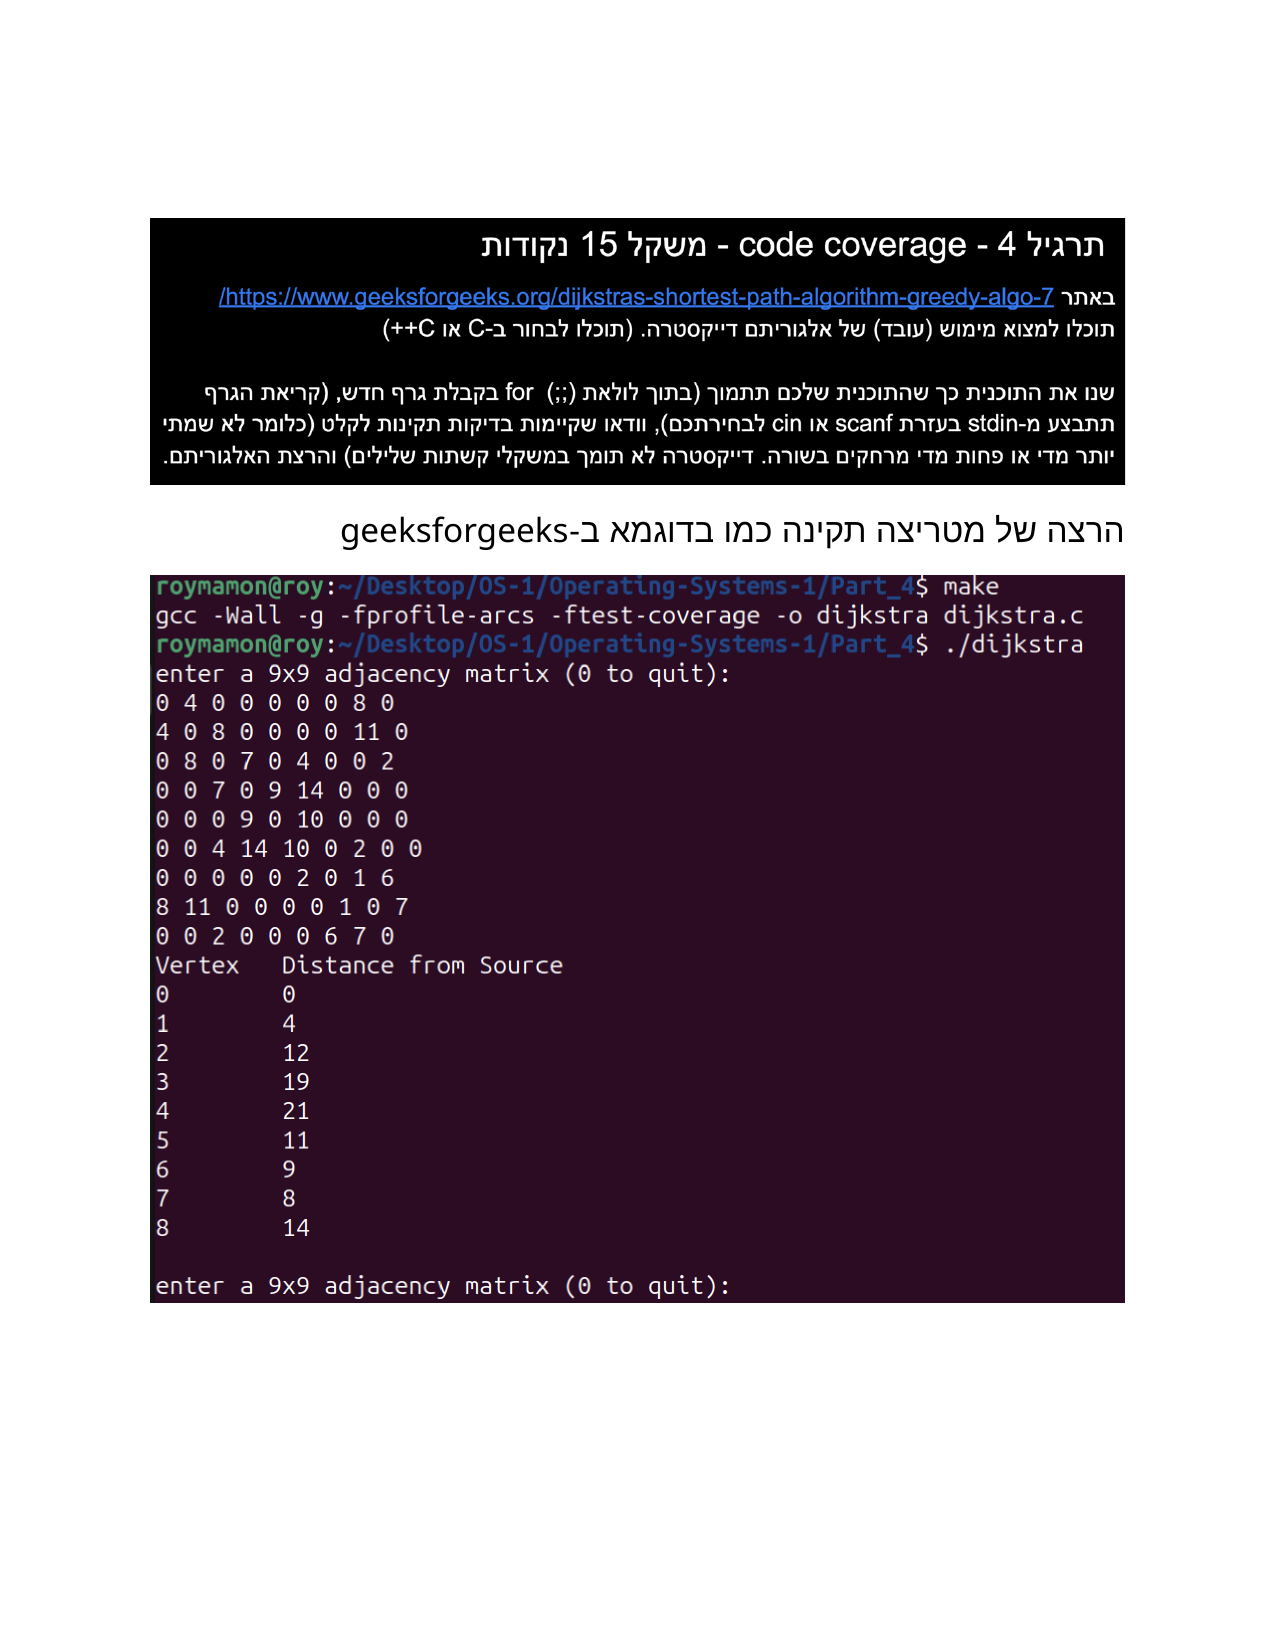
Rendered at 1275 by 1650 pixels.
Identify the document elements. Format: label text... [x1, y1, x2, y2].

text הרצה של מטריצה תקינה כמו בדוגמא ב-geeksforgeeks [150, 507, 1125, 552]
picture [150, 218, 1125, 485]
picture [150, 575, 1125, 1303]
